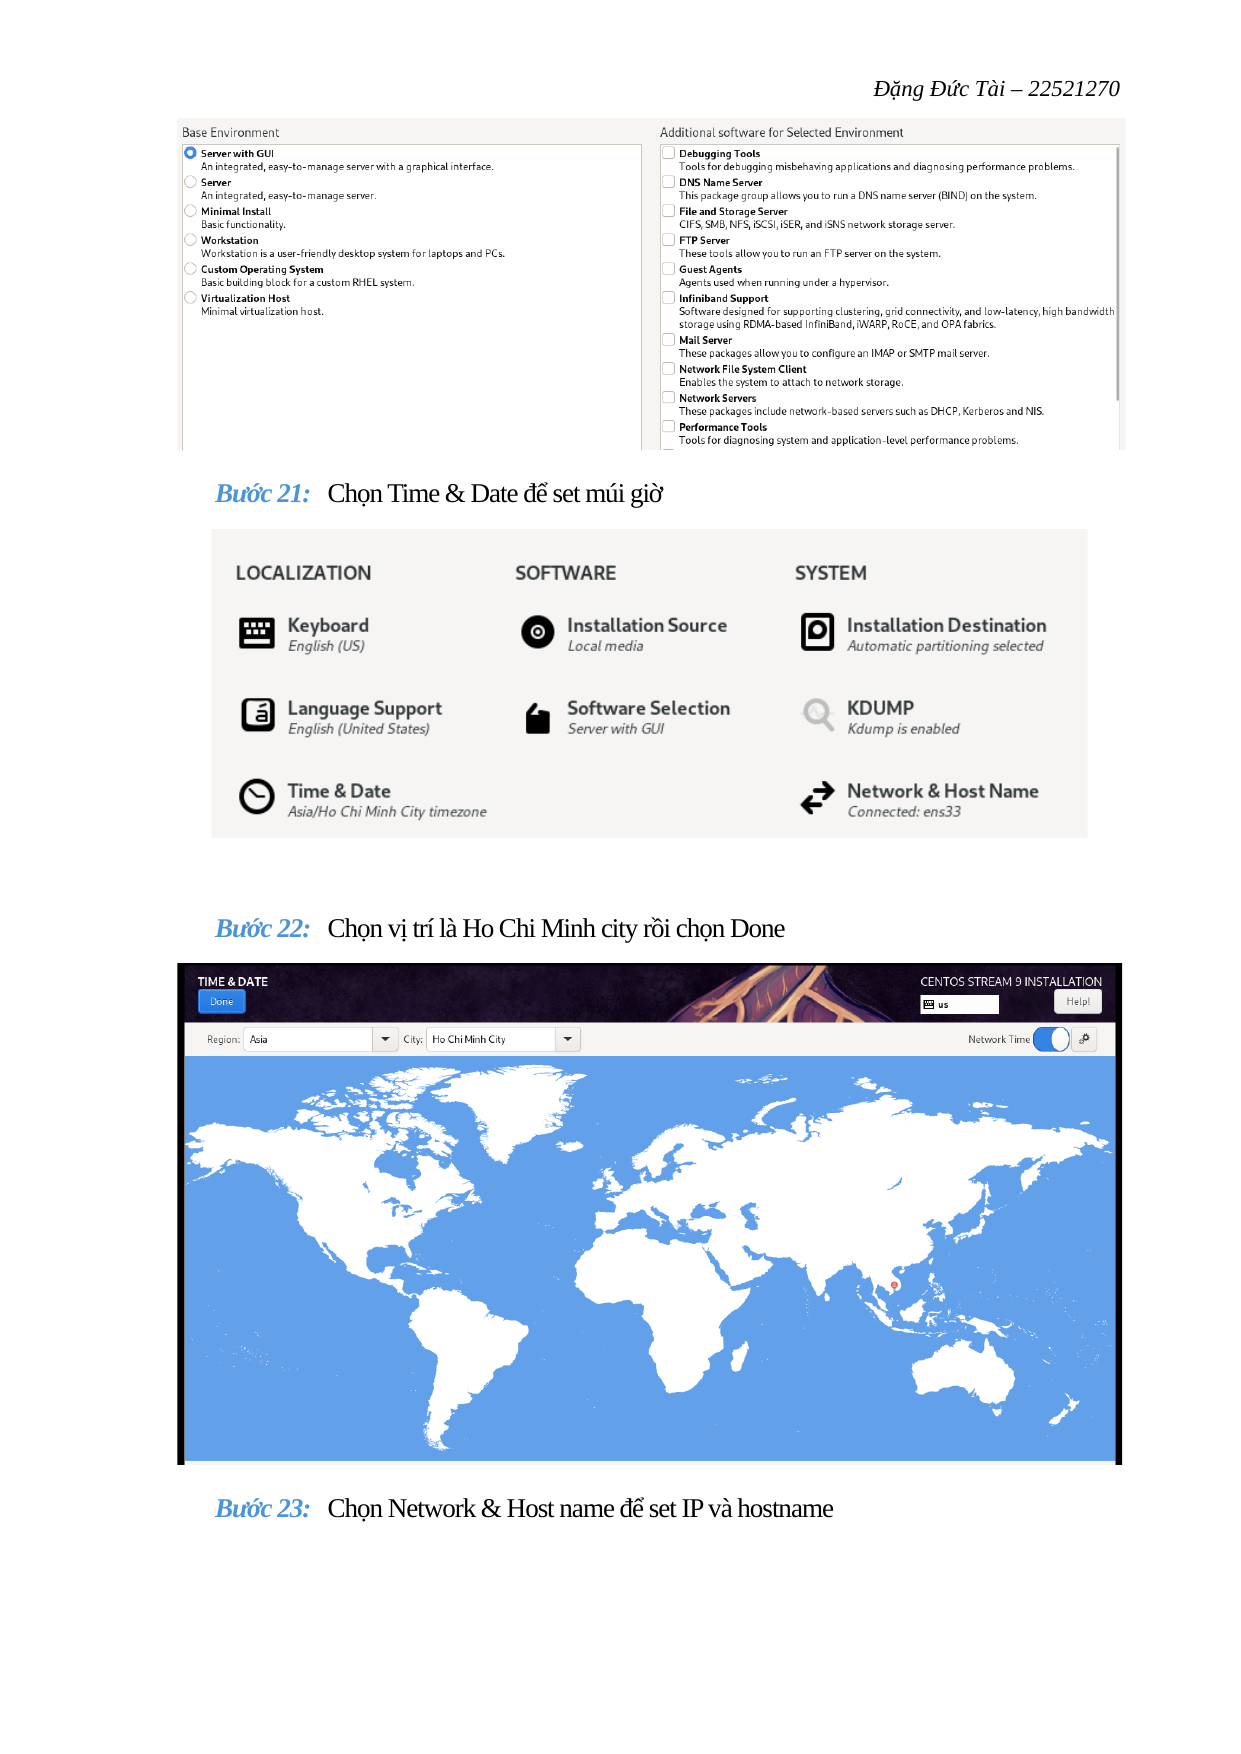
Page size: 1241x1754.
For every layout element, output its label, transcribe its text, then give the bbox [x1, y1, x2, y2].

title Chọn Network & Host name để set IP và hostname [215, 1492, 1122, 1523]
picture [177, 963, 1123, 1465]
title Chọn Time & Date để set múi giờ [215, 477, 1122, 508]
picture [177, 118, 1126, 450]
picture [211, 529, 1088, 838]
title Chọn vị trí là Ho Chi Minh city rồi chọn Done [215, 912, 1122, 943]
